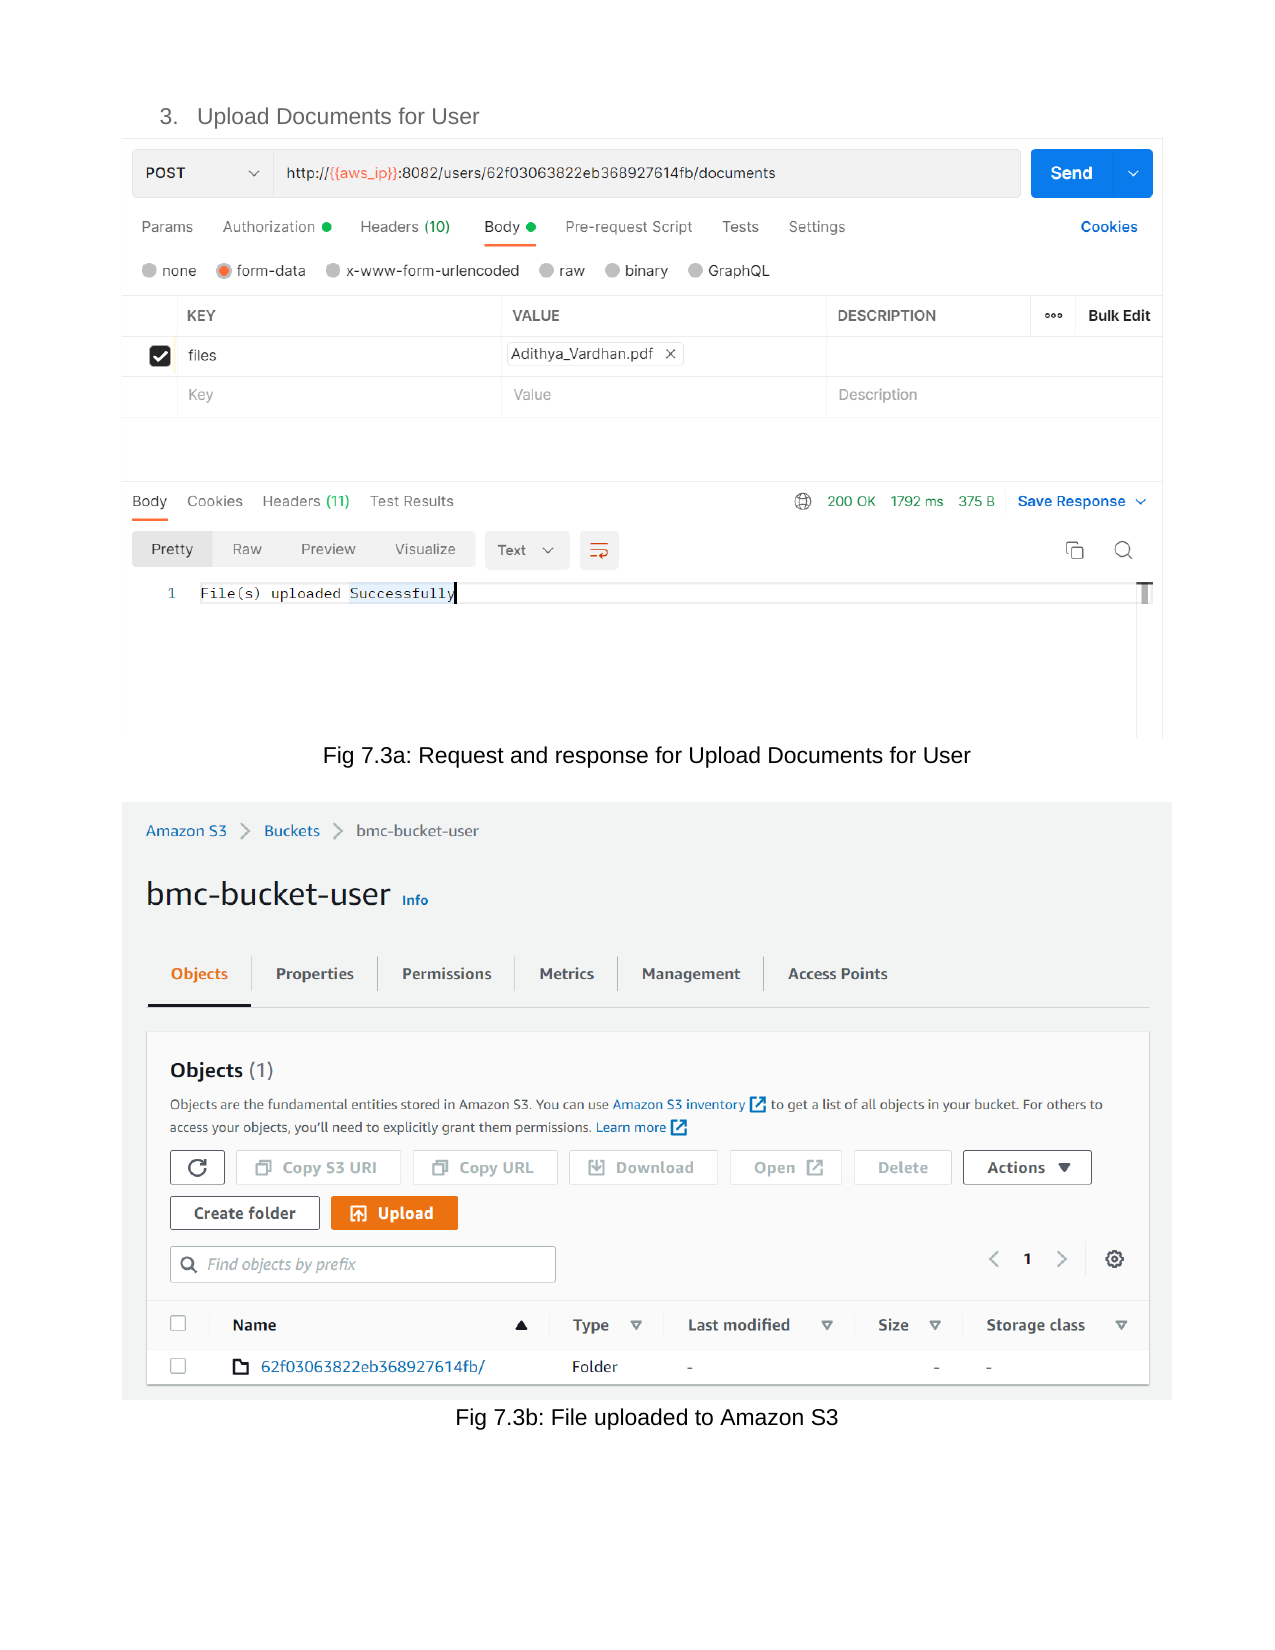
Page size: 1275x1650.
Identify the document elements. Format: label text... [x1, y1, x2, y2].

text Fig 7.3b: File uploaded to Amazon S3 [122, 1404, 1172, 1430]
picture [121, 137, 1172, 738]
picture [121, 802, 1172, 1400]
text Fig 7.3a: Request and response for Upload Documents for User [122, 742, 1172, 768]
subtitle Upload Documents for User [159, 103, 1172, 129]
